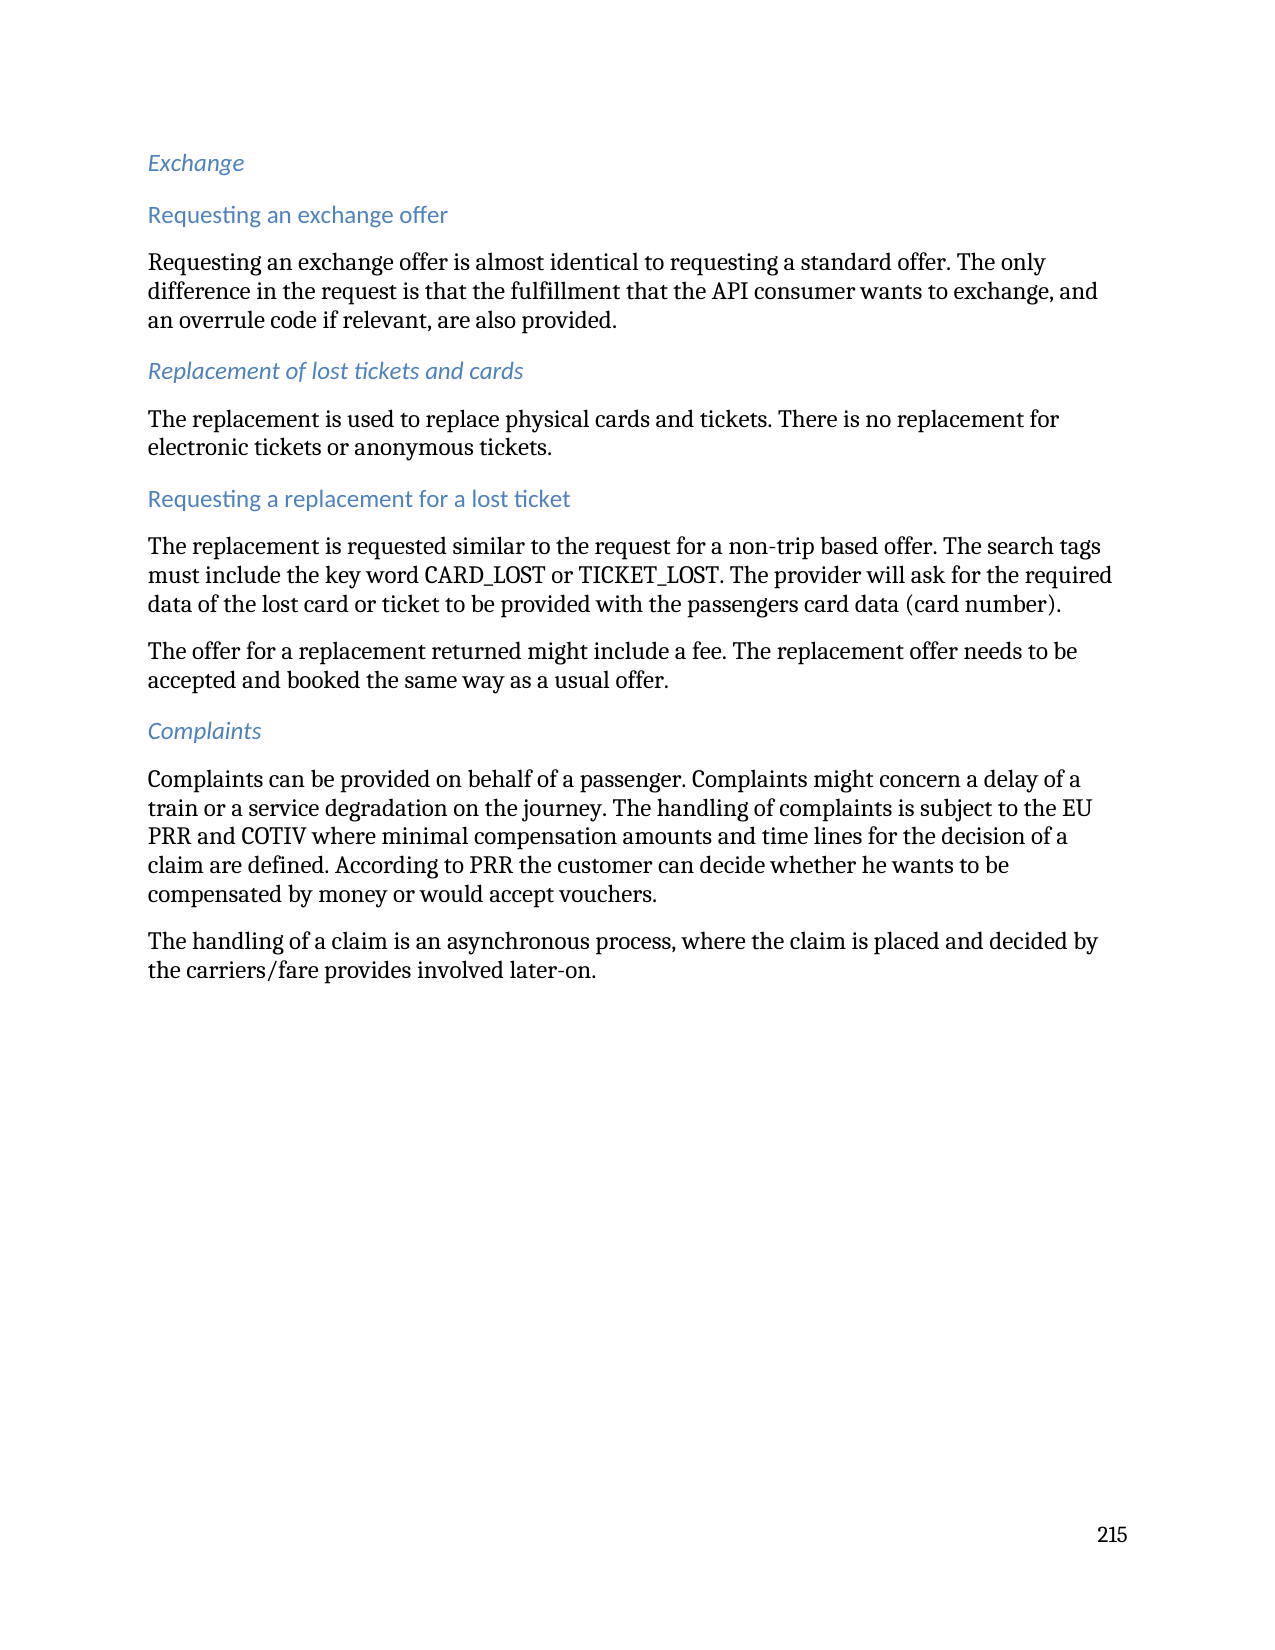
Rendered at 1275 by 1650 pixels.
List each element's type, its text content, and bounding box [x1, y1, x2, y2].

text The offer for a replacement returned might include a fee. The replacement offer needs to be accepted and booked the same way as a usual offer. [148, 637, 1127, 695]
subtitle Exchange [148, 148, 1127, 178]
text Requesting an exchange offer is almost identical to requesting a standard offer. The only difference in the request is that the fulfillment that the API consumer wants to exchange, and an overrule code if relevant, are also provided. [148, 248, 1127, 334]
subtitle Requesting a replacement for a lost ticket [148, 483, 1127, 513]
subtitle Replacement of lost tickets and cards [148, 355, 1127, 386]
subtitle Requesting an exchange offer [148, 199, 1127, 229]
text The replacement is used to replace physical cards and tickets. There is no replacement for electronic tickets or anonymous tickets. [148, 404, 1127, 462]
text The replacement is requested similar to the request for a non-trip based offer. The search tags must include the key word CARD_LOST or TICKET_LOST. The provider will ask for the required data of the lost card or ticket to be provided with the passengers card data (card number). [148, 532, 1127, 618]
subtitle Complaints [148, 716, 1127, 746]
text The handling of a claim is an asynchronous process, where the claim is placed and decided by the carriers/fare provides involved later-on. [148, 927, 1127, 985]
text Complaints can be provided on behalf of a passenger. Complaints might concern a delay of a train or a service degradation on the journey. The handling of complaints is subject to the EU PRR and COTIV where minimal compensation amounts and time lines for the decision of a claim are defined. According to PRR the customer can decide whether he wants to be compensated by money or would accept vouchers. [148, 765, 1127, 908]
